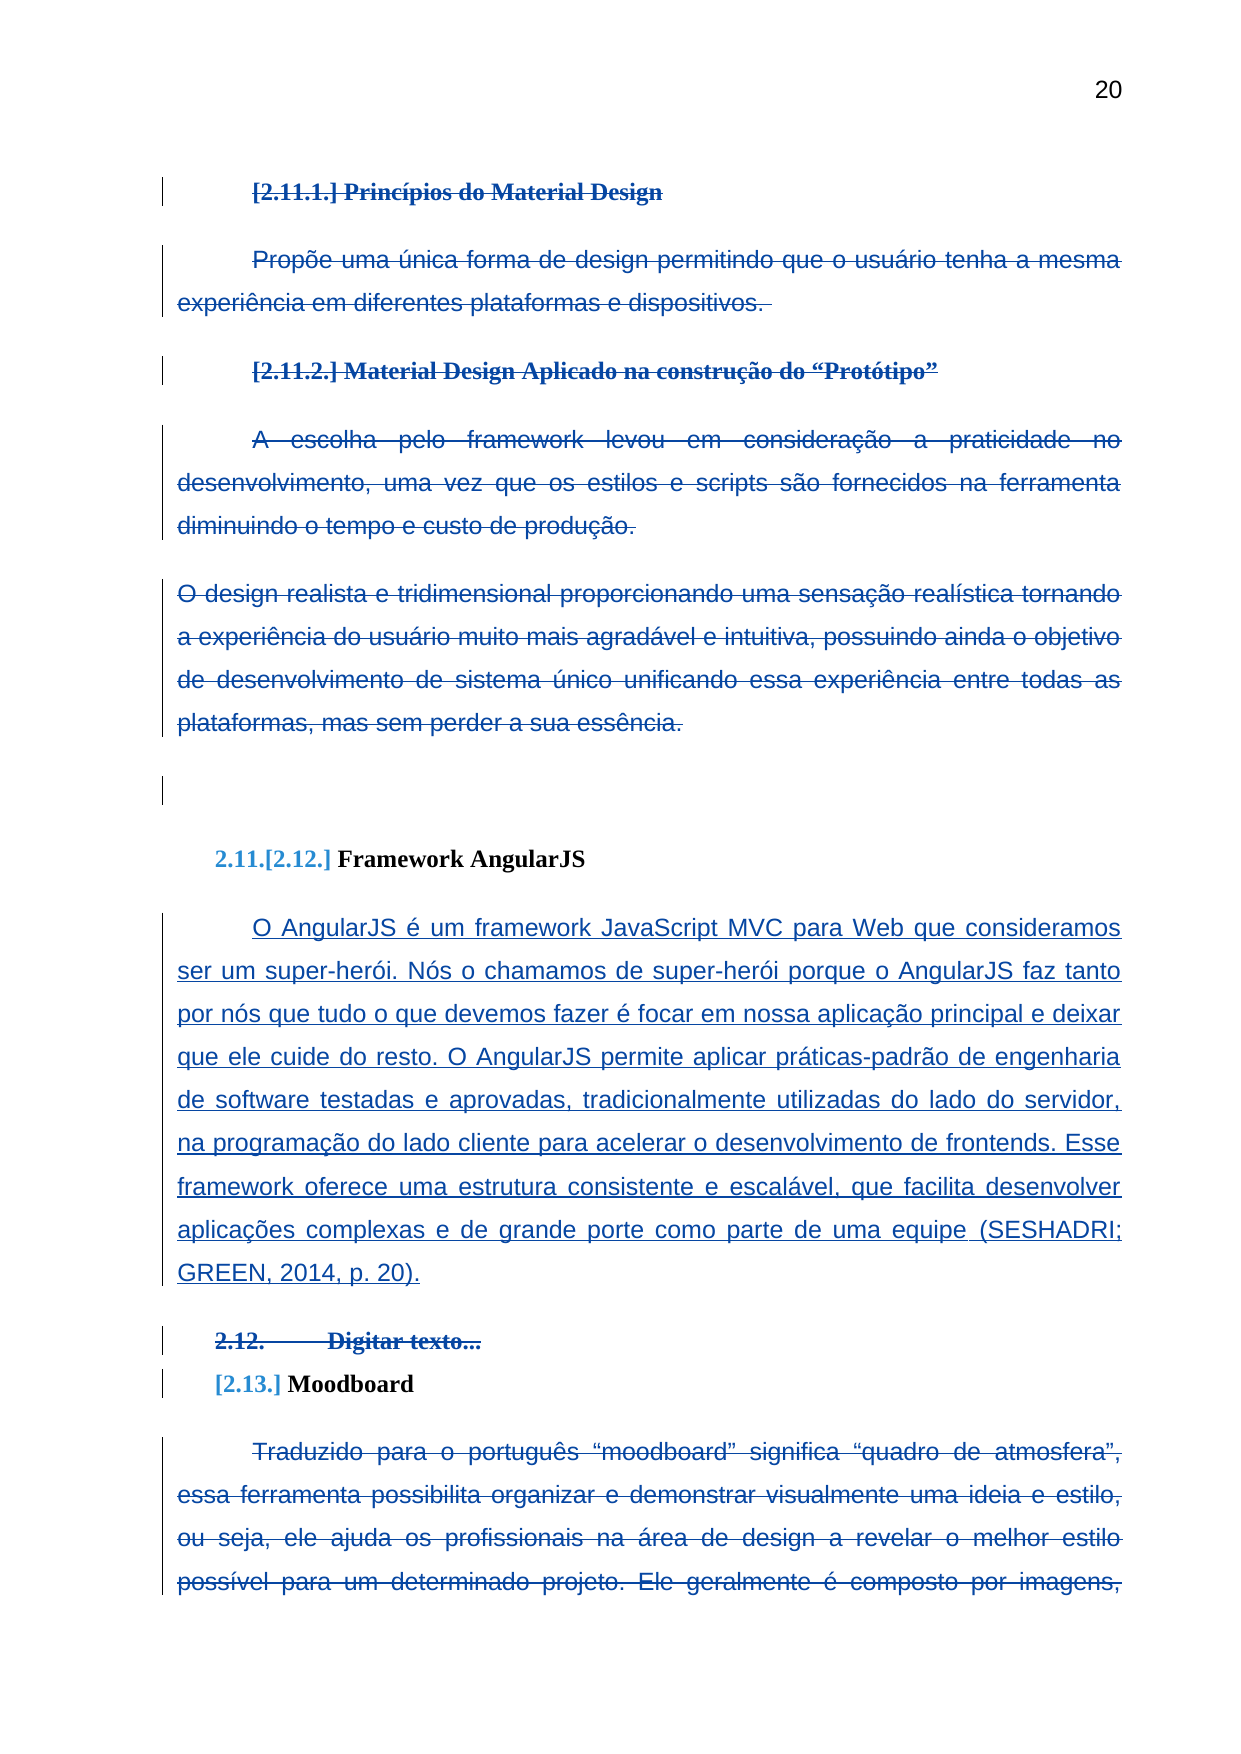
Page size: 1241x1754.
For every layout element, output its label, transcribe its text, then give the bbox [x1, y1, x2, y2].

text Framework AngularJS [214, 844, 1122, 873]
text Moodboard [214, 1369, 1122, 1398]
